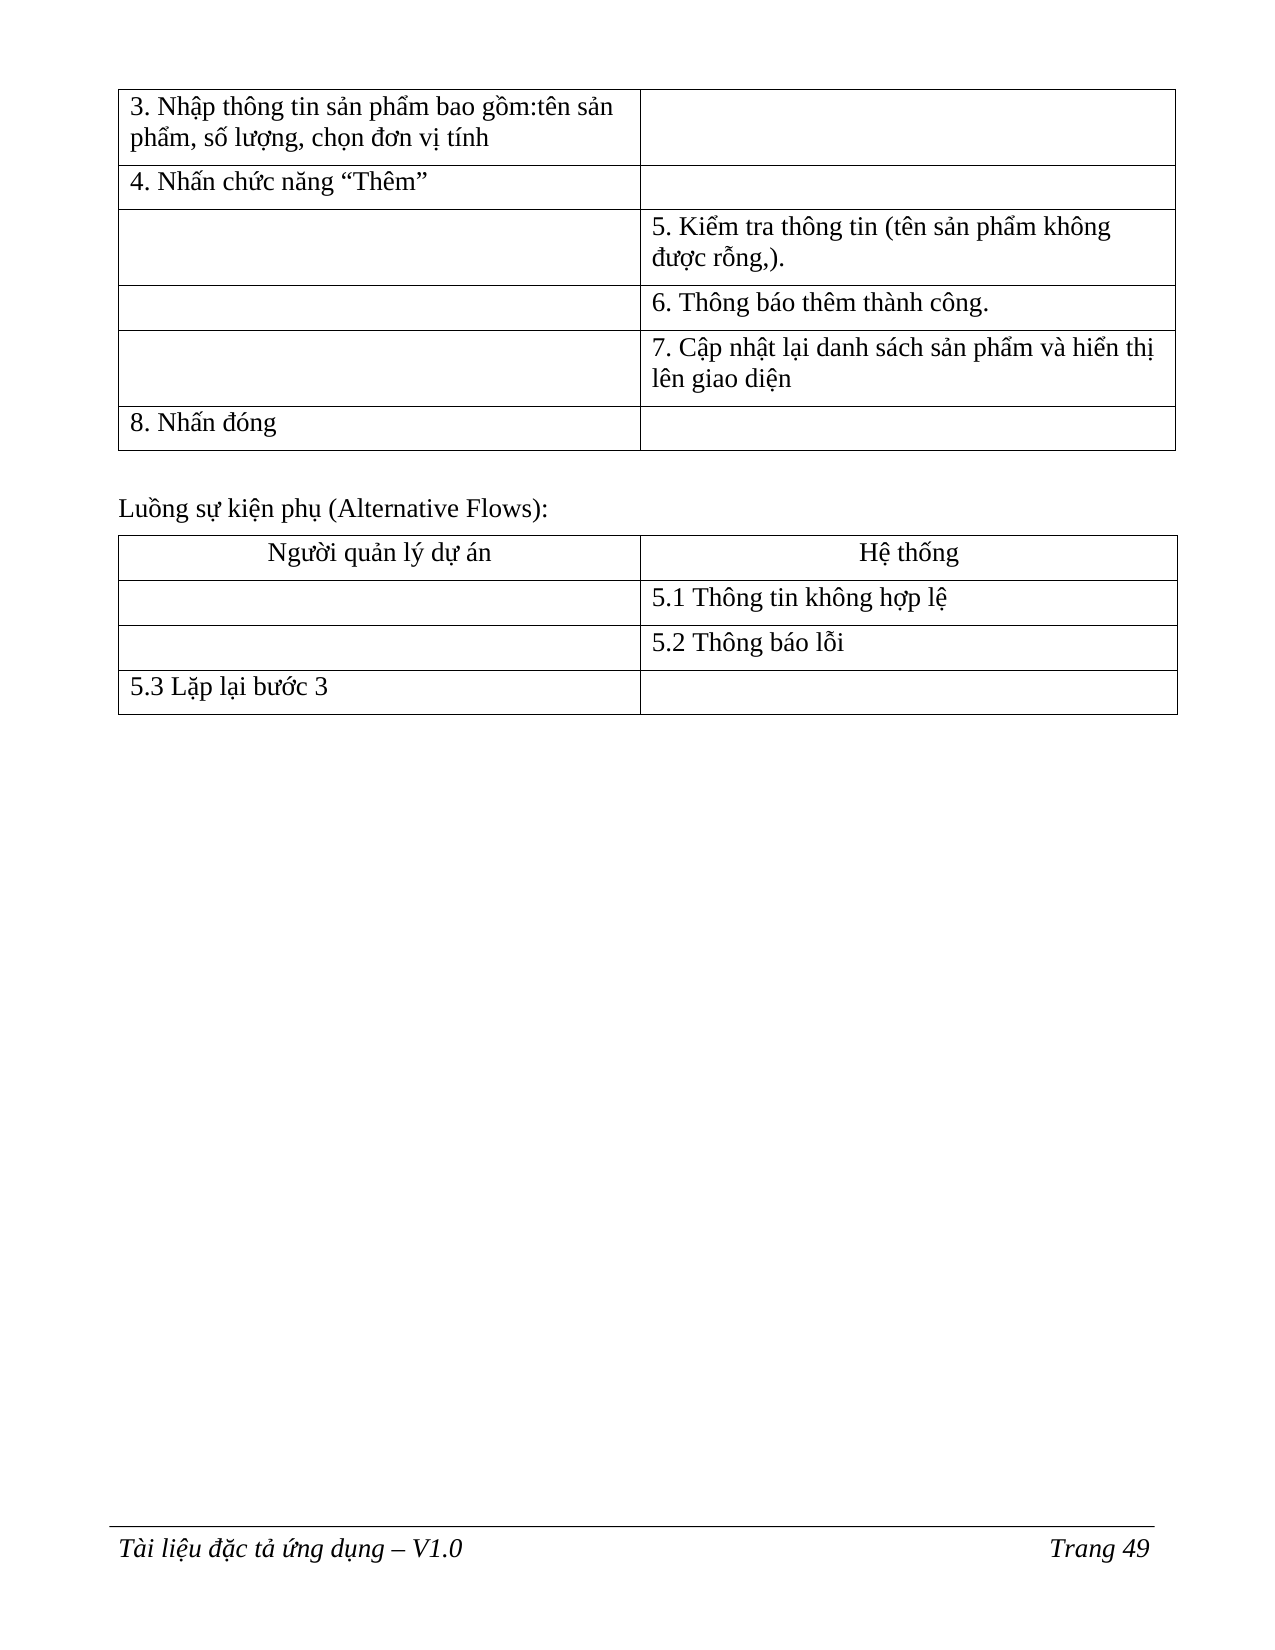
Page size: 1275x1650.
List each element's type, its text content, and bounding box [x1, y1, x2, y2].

table_cell 6. Thông báo thêm thành công. [641, 286, 1175, 330]
table_cell 5.3 Lặp lại bước 3 [119, 671, 640, 714]
table_cell [641, 166, 1175, 209]
table_cell 3. Nhập thông tin sản phẩm bao gồm:tên sản phẩm, số lượng, chọn đơn vị tính [119, 90, 640, 164]
table_cell [641, 407, 1175, 450]
table_cell [119, 626, 640, 669]
table_cell [119, 331, 640, 406]
table_cell [641, 671, 1177, 714]
table_cell [119, 210, 640, 285]
table_cell [641, 90, 1175, 164]
table_cell 8. Nhấn đóng [119, 407, 640, 450]
table_cell 5.2 Thông báo lỗi [641, 626, 1177, 669]
table_header Hệ thống [641, 536, 1177, 580]
table_cell 7. Cập nhật lại danh sách sản phẩm và hiển thị lên giao diện [641, 331, 1175, 406]
text Luồng sự kiện phụ (Alternative Flows): [118, 492, 1186, 523]
table_cell [119, 581, 640, 625]
table_cell [119, 286, 640, 330]
table_cell 5.1 Thông tin không hợp lệ [641, 581, 1177, 625]
table_cell 5. Kiểm tra thông tin (tên sản phẩm không được rỗng,). [641, 210, 1175, 285]
table_cell 4. Nhấn chức năng “Thêm” [119, 166, 640, 209]
table_header Người quản lý dự án [119, 536, 640, 580]
